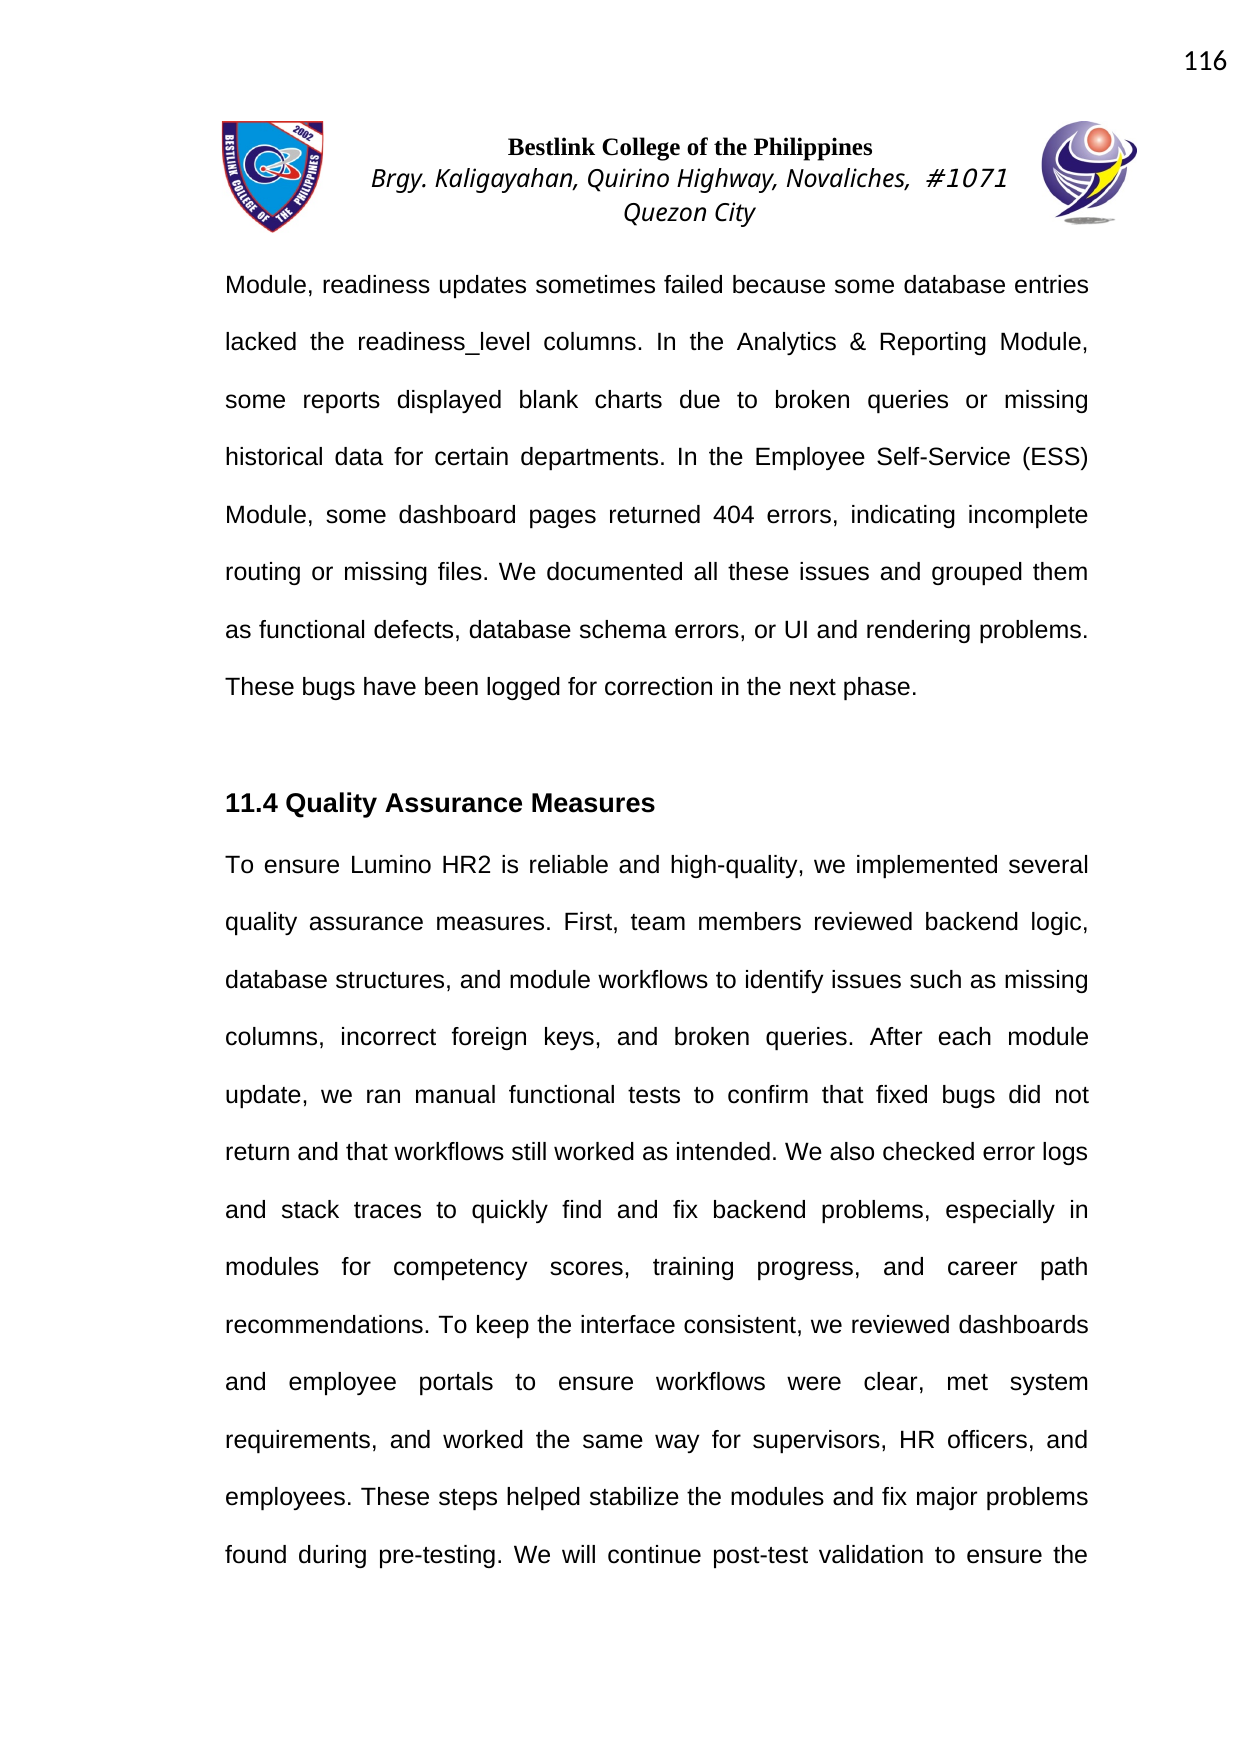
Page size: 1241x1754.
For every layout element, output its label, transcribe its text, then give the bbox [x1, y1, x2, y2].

picture [221, 121, 324, 233]
picture [1041, 121, 1137, 225]
text 11.4 Quality Assurance Measures [225, 787, 1090, 819]
